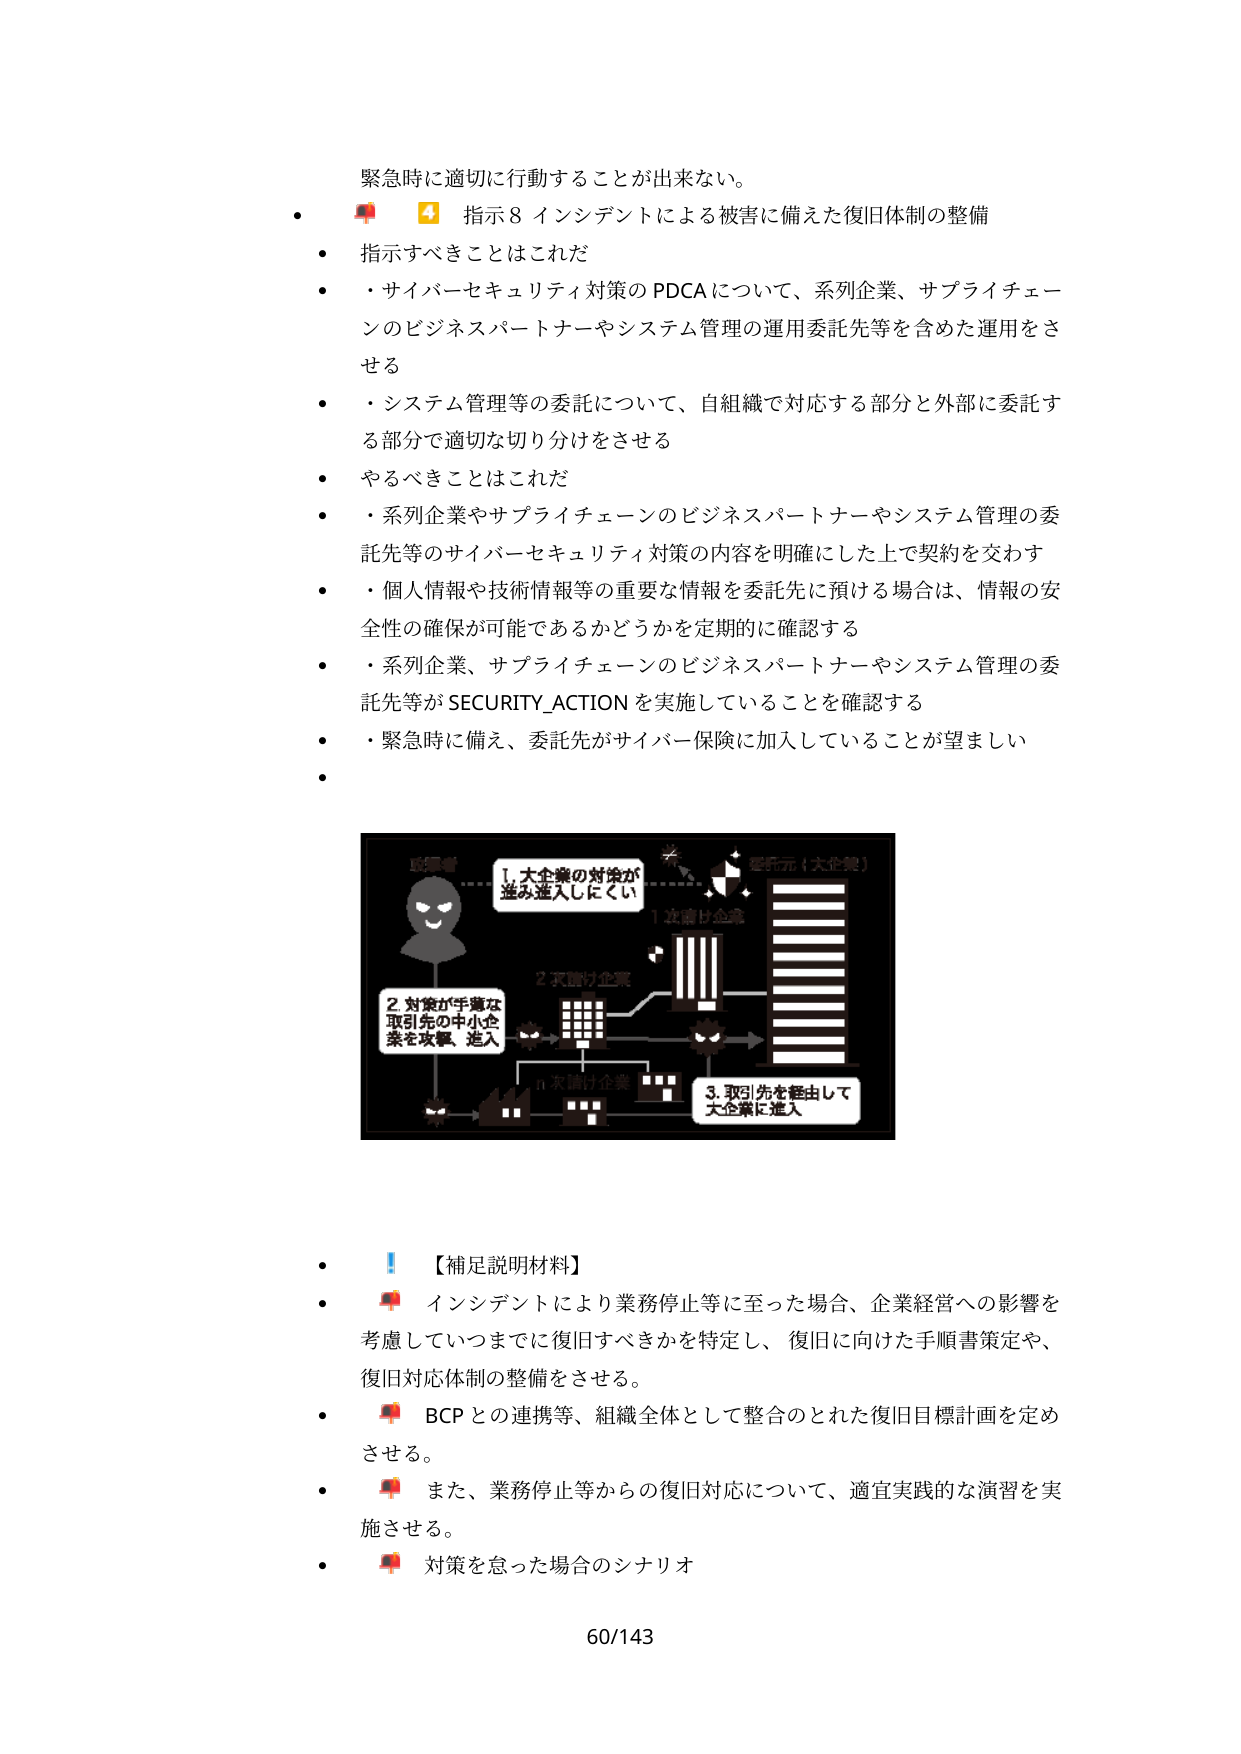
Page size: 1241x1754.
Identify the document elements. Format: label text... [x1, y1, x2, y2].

list ・緊急時に備え、委託先がサイバー保険に加入していることが望ましい [319, 721, 1063, 758]
list ・系列企業やサプライチェーンのビジネスパートナーやシステム管理の委託先等のサイバーセキュリティ対策の内容を明確にした上で契約を交わす [319, 496, 1063, 571]
picture [379, 1552, 401, 1574]
picture [379, 1252, 401, 1274]
list ・システム管理等の委託について、自組織で対応する部分と外部に委託する部分で適切な切り分けをさせる [319, 383, 1063, 458]
picture [379, 1477, 401, 1499]
list 【補足説明材料】 [319, 1246, 1063, 1283]
list 対策を怠った場合のシナリオ [319, 1546, 1063, 1583]
picture [379, 1402, 401, 1424]
list ・系列企業、サプライチェーンのビジネスパートナーやシステム管理の委託先等がSECURITY_ACTIONを実施していることを確認する [319, 646, 1063, 721]
picture [418, 202, 440, 224]
list ・サイバーセキュリティ対策のPDCAについて、系列企業、サプライチェーンのビジネスパートナーやシステム管理の運用委託先等を含めた運用をさせる [319, 271, 1063, 383]
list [319, 158, 1063, 196]
list インシデントにより業務停止等に至った場合、企業経営への影響を考慮していつまでに復旧すべきかを特定し、 復旧に向けた手順書策定や、復旧対応体制の整備をさせる。 [319, 1283, 1063, 1396]
picture [360, 833, 896, 1140]
list 指示８ インシデントによる被害に備えた復旧体制の整備 [294, 196, 1063, 233]
picture [379, 1290, 401, 1311]
list ・個人情報や技術情報等の重要な情報を委託先に預ける場合は、情報の安全性の確保が可能であるかどうかを定期的に確認する [319, 571, 1063, 646]
picture [354, 202, 376, 224]
list また、業務停止等からの復旧対応について、適宜実践的な演習を実施させる。 [319, 1471, 1063, 1546]
list BCPとの連携等、組織全体として整合のとれた復旧目標計画を定めさせる。 [319, 1396, 1063, 1471]
list やるべきことはこれだ [319, 458, 1063, 496]
list 指示すべきことはこれだ [319, 233, 1063, 271]
